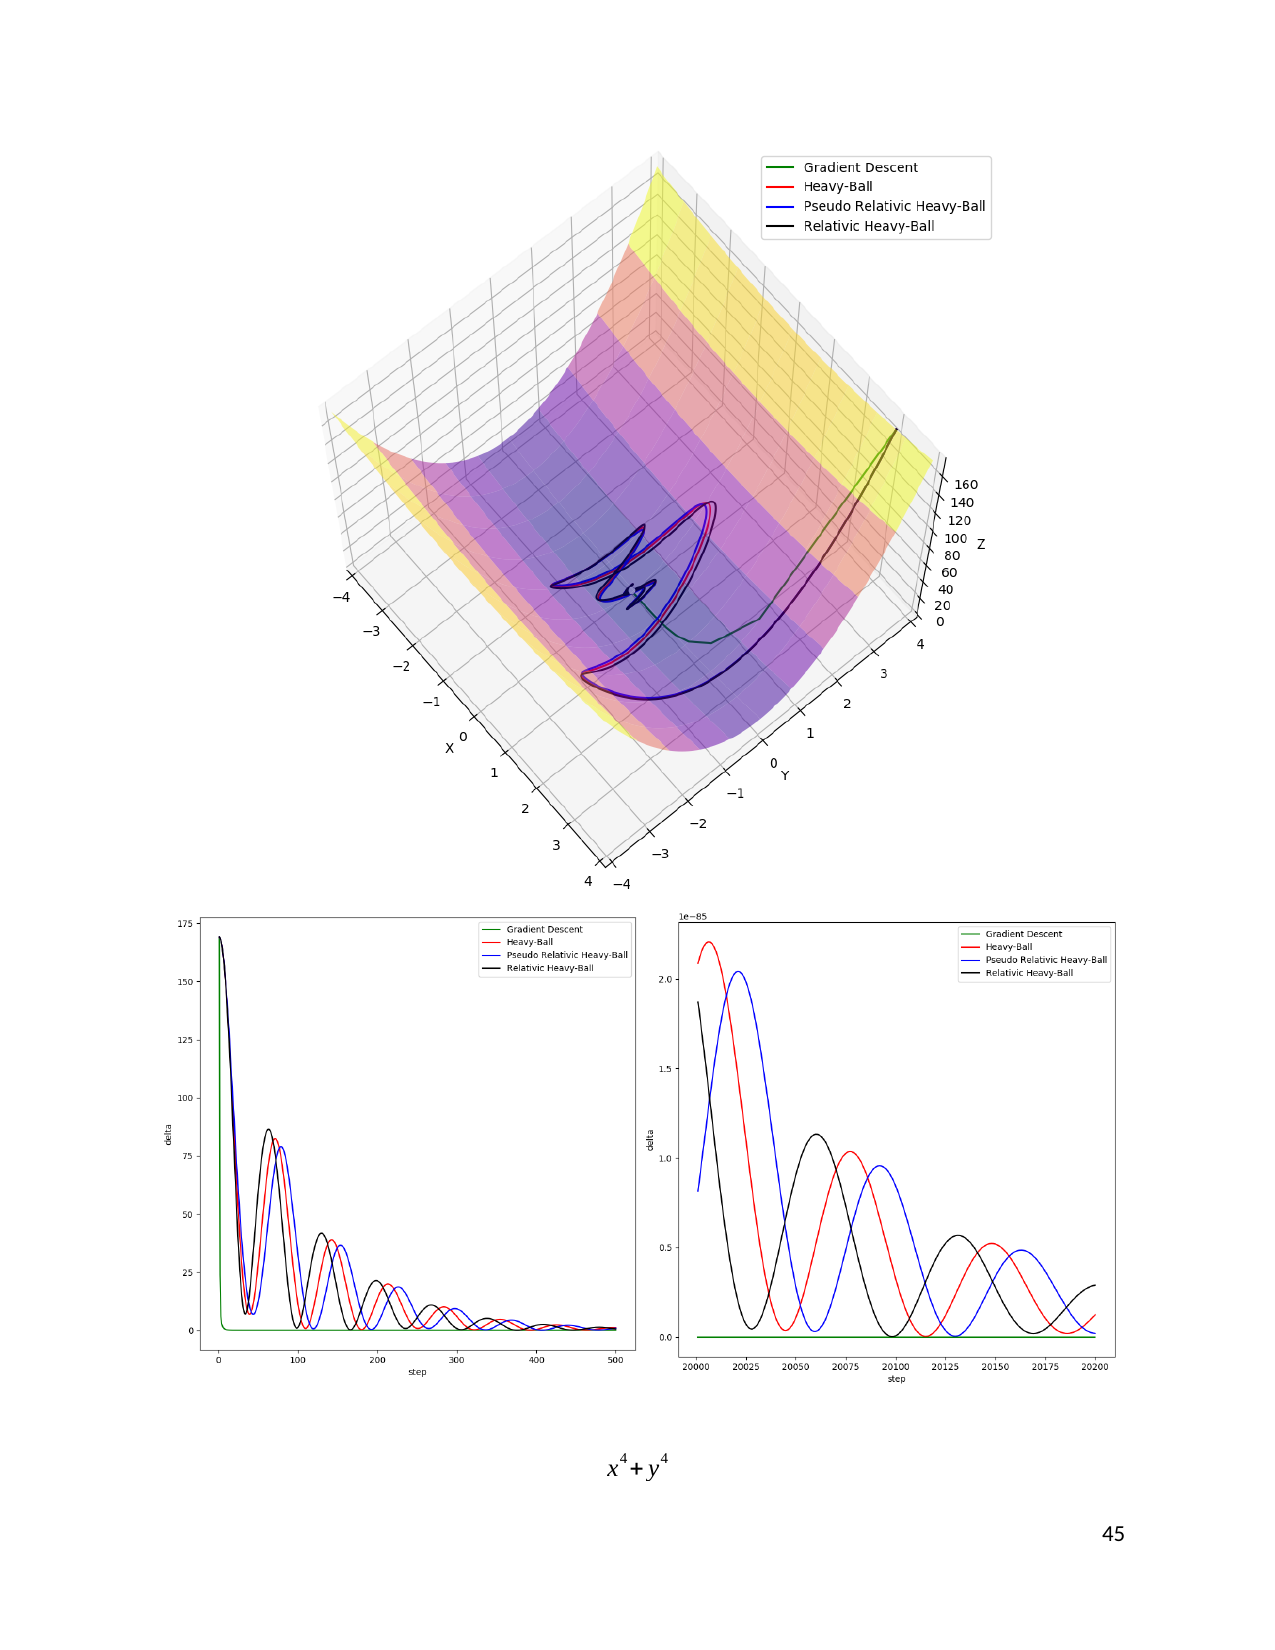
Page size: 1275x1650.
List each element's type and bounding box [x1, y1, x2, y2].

picture [150, 908, 1121, 1384]
picture [262, 150, 1013, 890]
